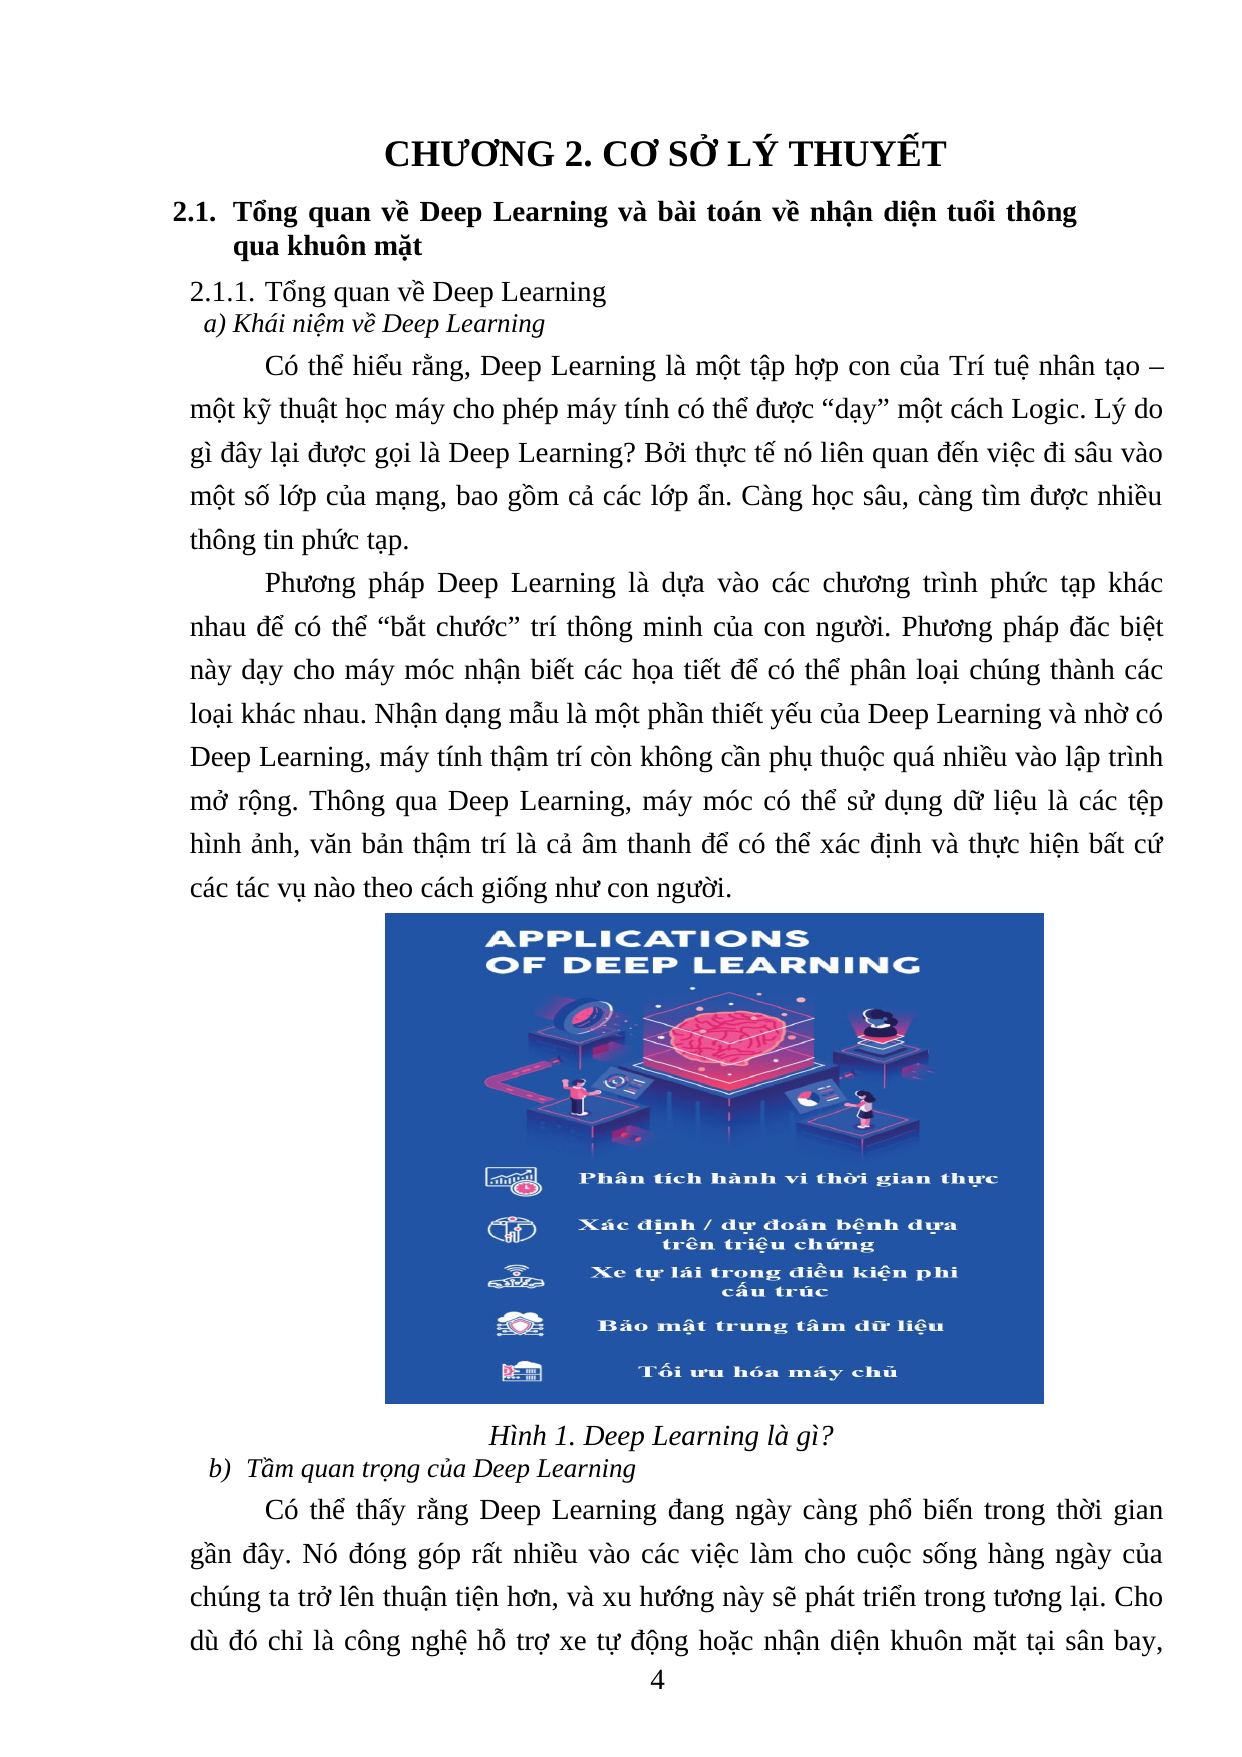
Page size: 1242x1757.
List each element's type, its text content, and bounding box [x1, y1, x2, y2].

subtitle Tổng quan về Deep Learning [189, 274, 1164, 307]
text Phương pháp Deep Learning là dựa vào các chương trình phức tạp khác nhau để có thể “bắt chước” trí thông minh của con người. Phương pháp đăc biệt này dạy cho máy móc nhận biết các họa tiết để có thể phân loại chúng thành các loại khác nhau. Nhận dạng mẫu là một phần thiết yếu của Deep Learning và nhờ có Deep Learning, máy tính thậm trí còn không cần phụ thuộc quá nhiều vào lập trình mở rộng. Thông qua Deep Learning, máy móc có thể sử dụng dữ liệu là các tệp hình ảnh, văn bản thậm trí là cả âm thanh để có thể xác định và thực hiện bất cứ các tác vụ nào theo cách giống như con người. [189, 565, 1164, 904]
subtitle Tổng quan về Deep Learning và bài toán về nhận diện tuổi thông qua khuôn mặt [172, 194, 1078, 261]
text Có thể hiểu rằng, Deep Learning là một tập hợp con của Trí tuệ nhân tạo – một kỹ thuật học máy cho phép máy tính có thể được “dạy” một cách Logic. Lý do gì đây lại được gọi là Deep Learning? Bởi thực tế nó liên quan đến việc đi sâu vào một số lớp của mạng, bao gồm cả các lớp ẩn. Càng học sâu, càng tìm được nhiều thông tin phức tạp. [189, 348, 1164, 555]
picture [385, 913, 1044, 1404]
list Tầm quan trọng của Deep Learning [208, 1452, 1116, 1483]
list Khái niệm về Deep Learning [203, 307, 1116, 338]
text Hình 1. Deep Learning là gì? [160, 1418, 1164, 1452]
subtitle CHƯƠNG 2. CƠ SỞ LÝ THUYẾT [253, 131, 1078, 174]
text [189, 1492, 1164, 1657]
